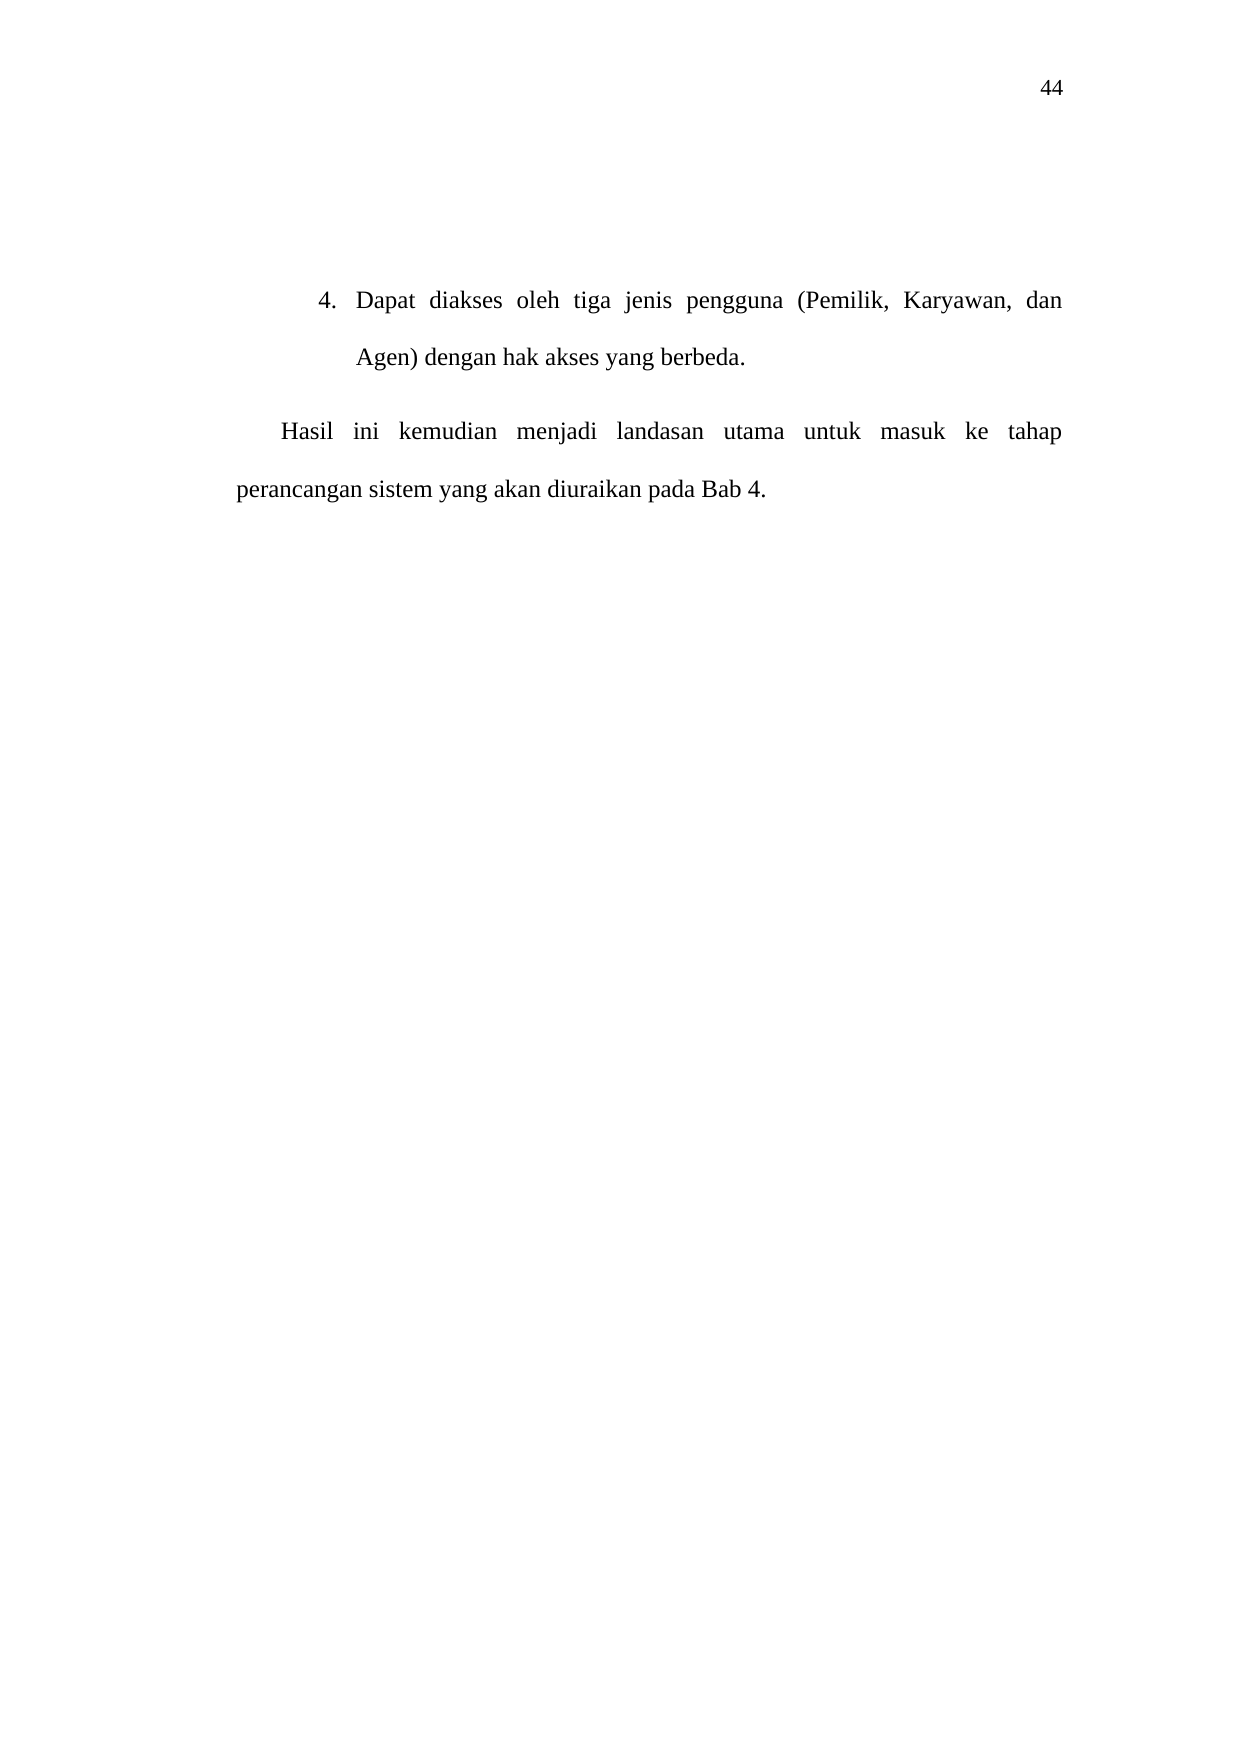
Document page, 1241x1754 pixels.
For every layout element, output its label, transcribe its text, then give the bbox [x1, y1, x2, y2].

list Dapat diakses oleh tiga jenis pengguna (Pemilik, Karyawan, dan Agen) dengan hak akses yang berbeda. [318, 285, 1063, 371]
text Hasil ini kemudian menjadi landasan utama untuk masuk ke tahap perancangan sistem yang akan diuraikan pada Bab 4. [236, 416, 1063, 503]
